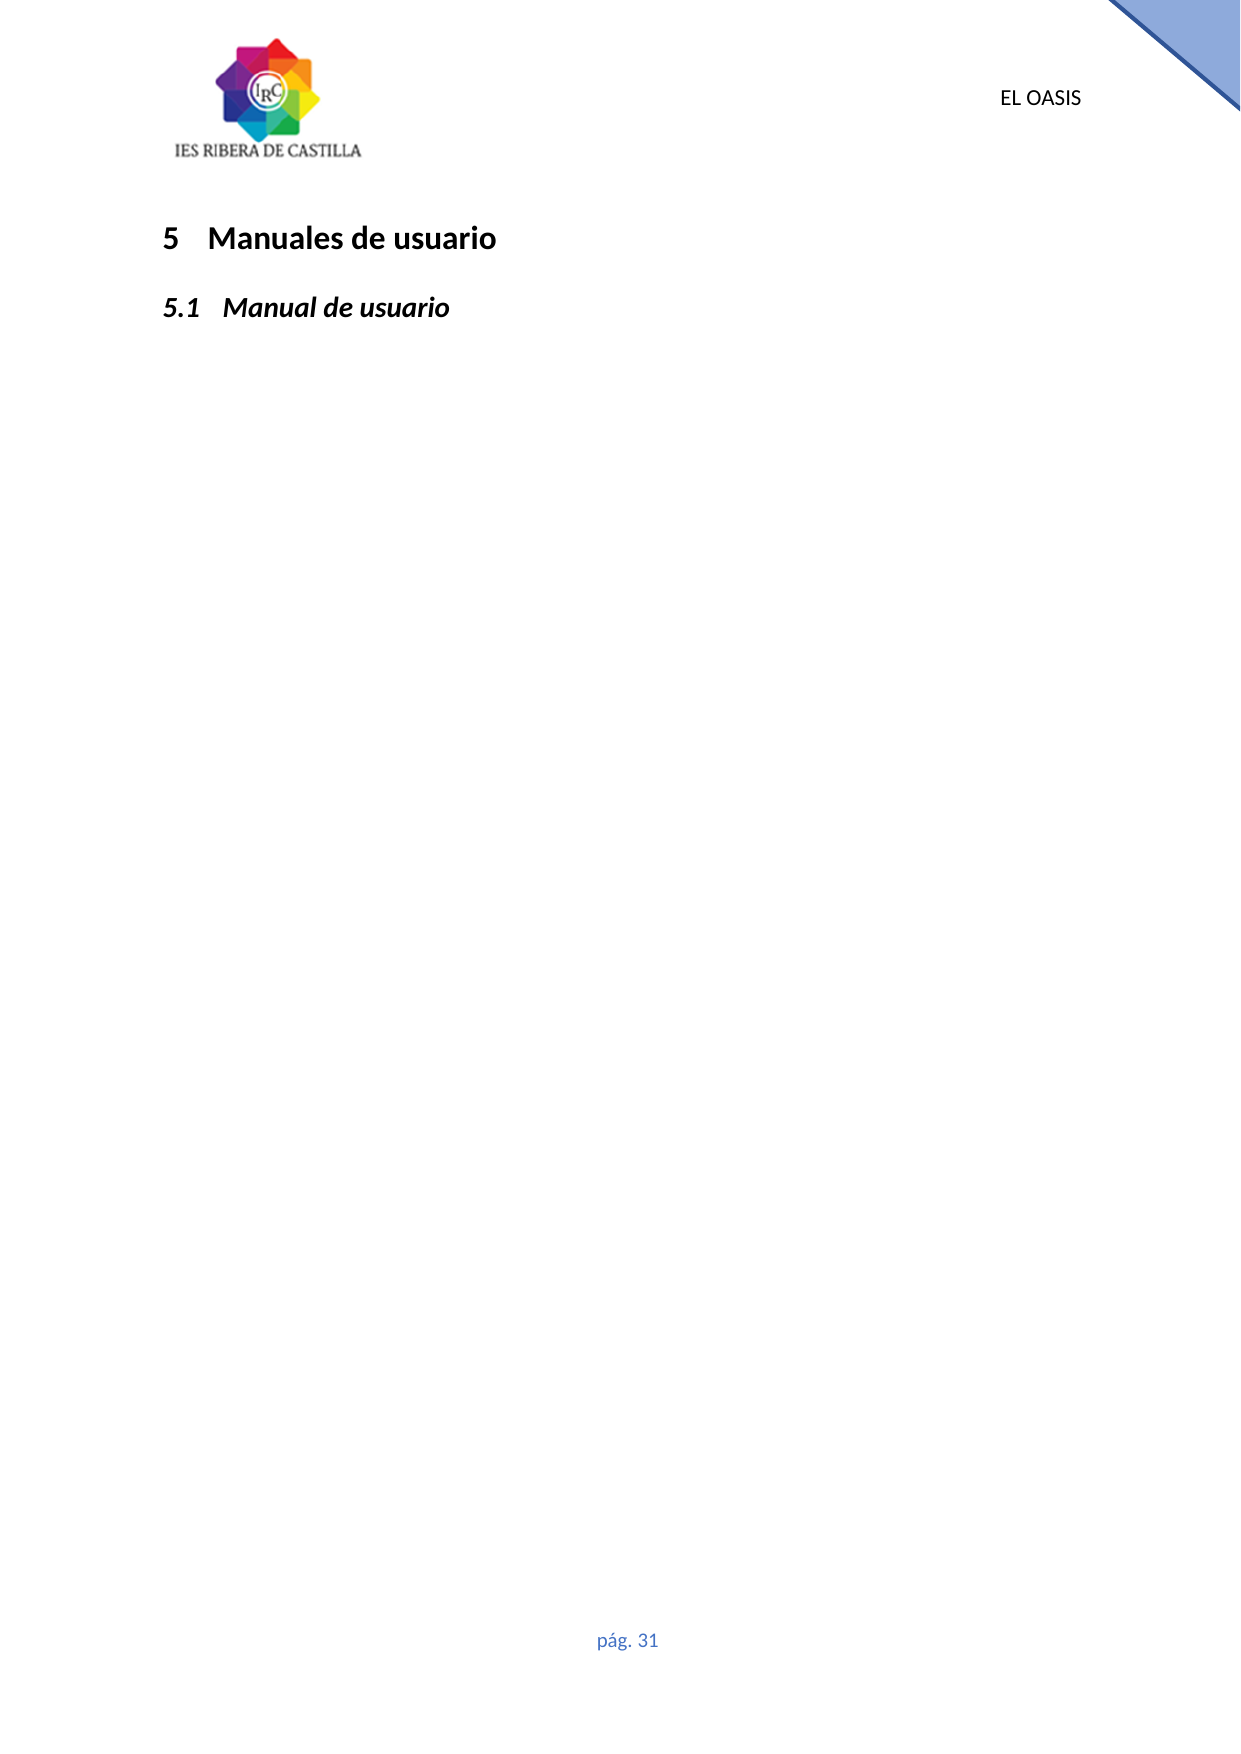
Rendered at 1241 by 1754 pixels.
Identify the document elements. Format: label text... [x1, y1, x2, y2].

subtitle Manual de usuario [162, 289, 1093, 324]
subtitle Manuales de usuario [162, 217, 1093, 258]
picture [173, 29, 366, 164]
